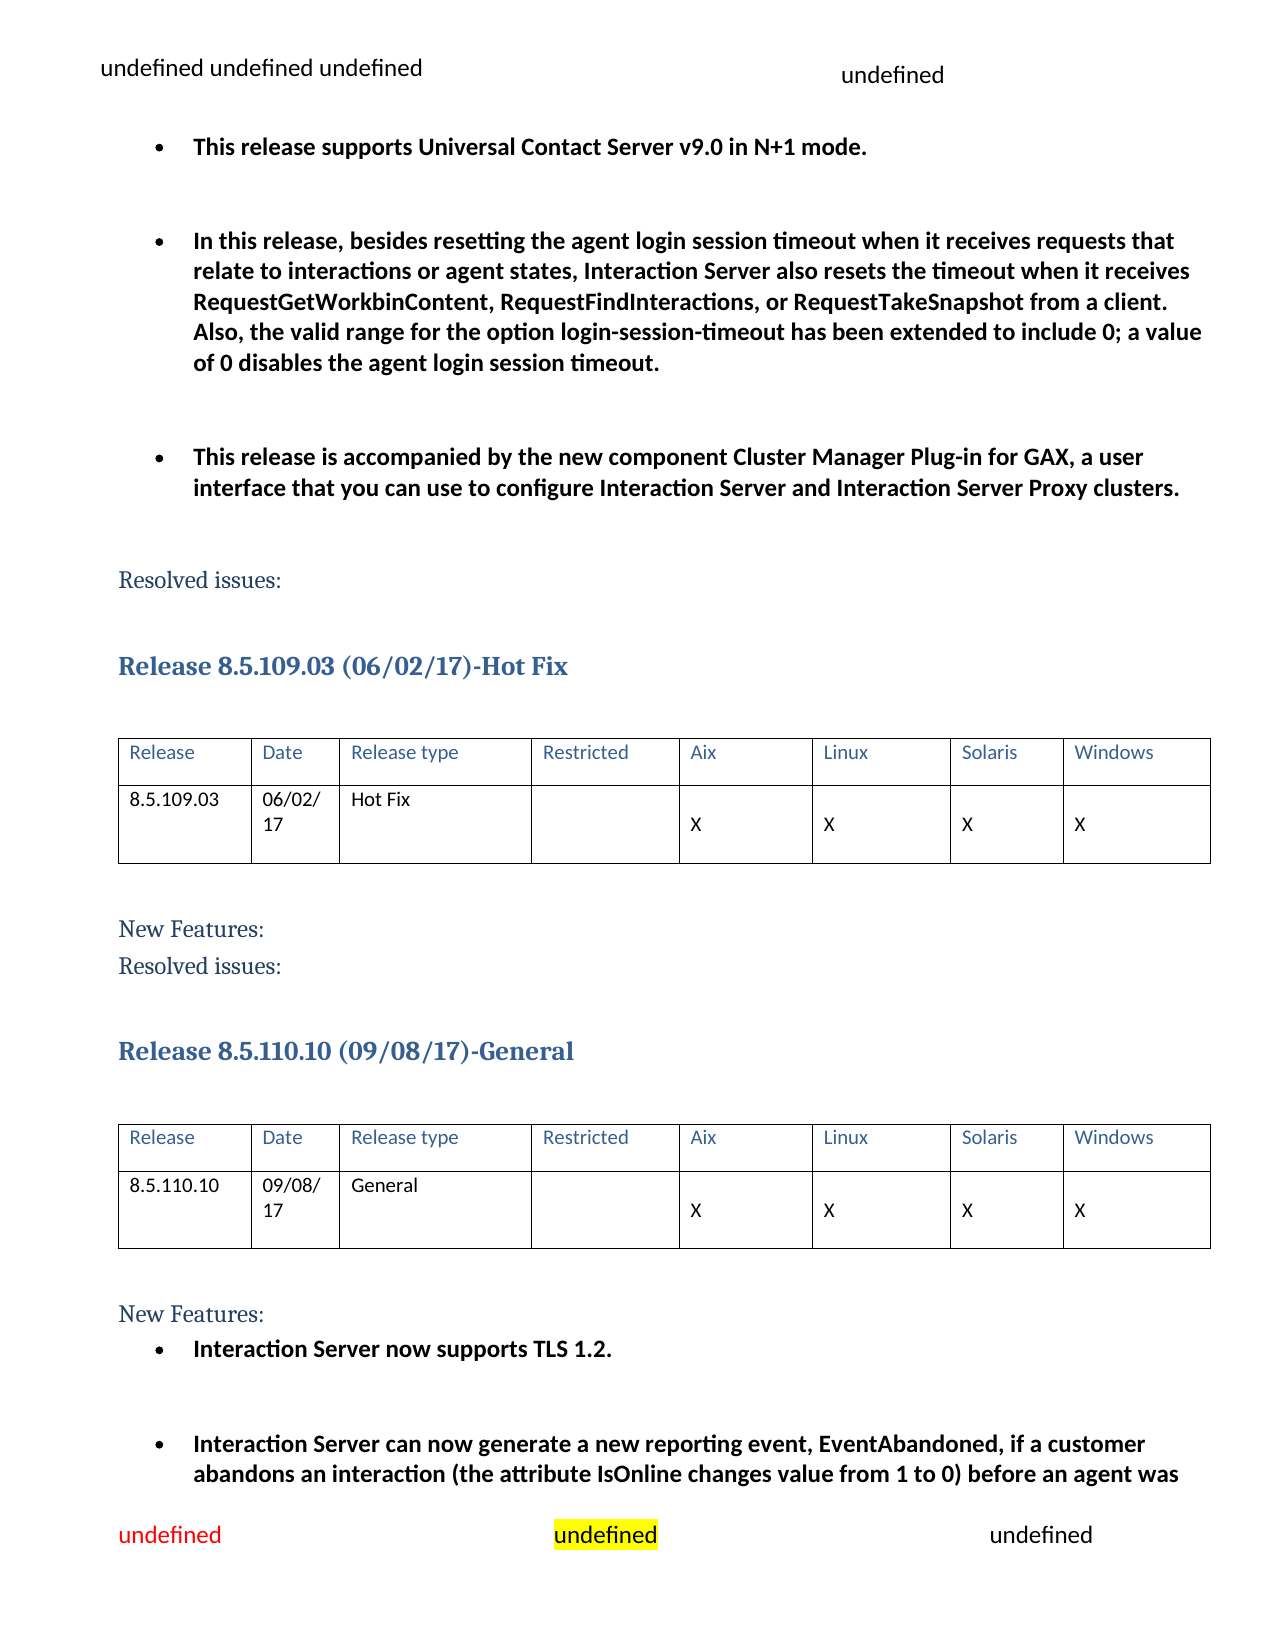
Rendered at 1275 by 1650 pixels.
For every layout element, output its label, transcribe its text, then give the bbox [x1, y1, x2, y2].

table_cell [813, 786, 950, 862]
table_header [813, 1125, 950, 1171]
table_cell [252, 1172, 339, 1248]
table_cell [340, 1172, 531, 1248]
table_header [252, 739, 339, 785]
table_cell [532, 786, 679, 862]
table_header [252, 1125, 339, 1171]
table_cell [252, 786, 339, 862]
list Interaction Server now supports TLS 1.2. [156, 1333, 1226, 1364]
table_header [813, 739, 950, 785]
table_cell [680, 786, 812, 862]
subtitle Release 8.5.109.03 (06/02/17)-Hot Fix [118, 651, 1226, 682]
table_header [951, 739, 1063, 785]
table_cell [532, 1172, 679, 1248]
subtitle New Features: [118, 915, 1226, 943]
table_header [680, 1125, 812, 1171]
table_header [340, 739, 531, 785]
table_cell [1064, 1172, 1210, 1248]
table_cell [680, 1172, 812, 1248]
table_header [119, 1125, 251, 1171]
subtitle Resolved issues: [118, 952, 1226, 981]
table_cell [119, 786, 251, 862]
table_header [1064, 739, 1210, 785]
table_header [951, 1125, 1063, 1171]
subtitle New Features: [118, 1300, 1226, 1329]
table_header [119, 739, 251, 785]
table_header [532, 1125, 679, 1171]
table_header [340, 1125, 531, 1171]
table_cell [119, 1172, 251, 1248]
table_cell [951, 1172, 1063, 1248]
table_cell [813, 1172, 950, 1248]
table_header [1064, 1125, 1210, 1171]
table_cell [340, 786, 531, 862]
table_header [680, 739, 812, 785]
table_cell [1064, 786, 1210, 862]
subtitle Release 8.5.110.10 (09/08/17)-General [118, 1036, 1226, 1067]
subtitle Resolved issues: [118, 566, 1226, 595]
list This release supports Universal Contact Server v9.0 in N+1 mode. [156, 131, 1226, 161]
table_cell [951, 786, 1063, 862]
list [156, 1428, 1226, 1489]
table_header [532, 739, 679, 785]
